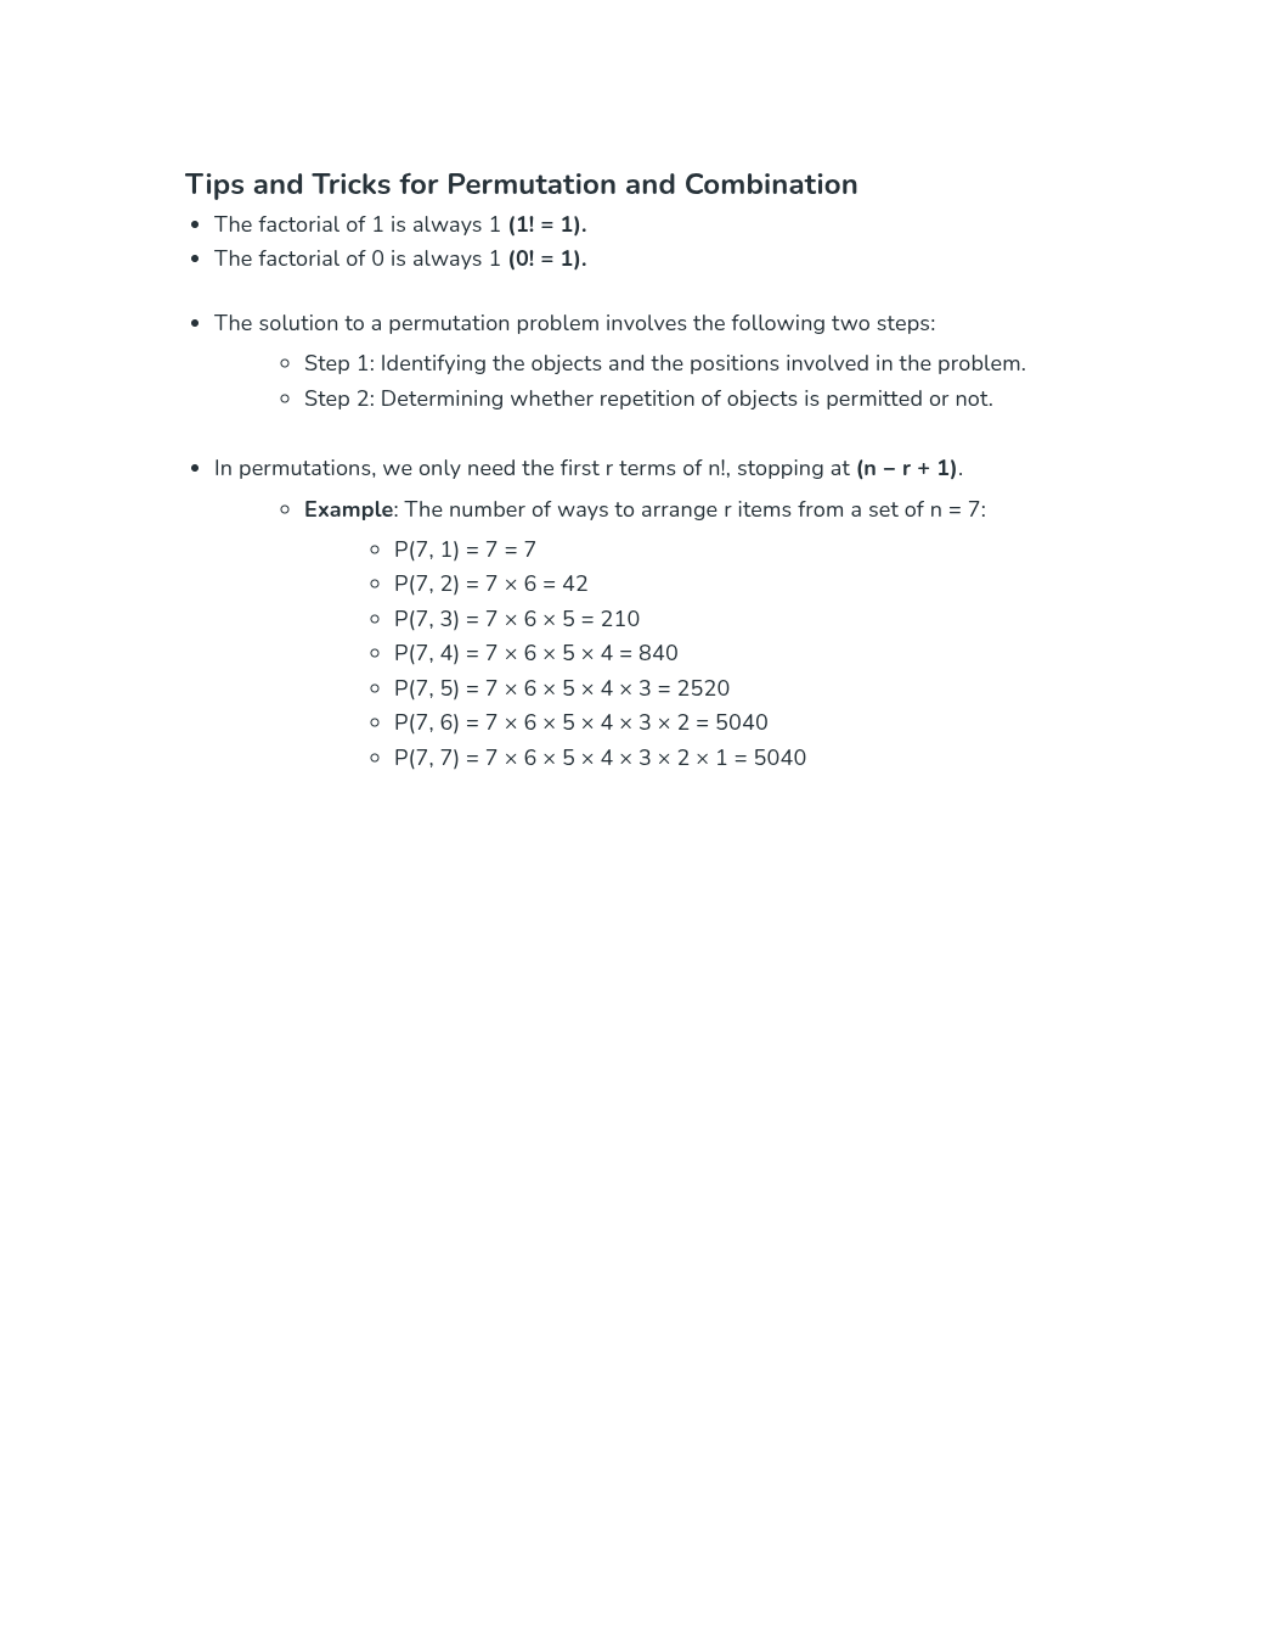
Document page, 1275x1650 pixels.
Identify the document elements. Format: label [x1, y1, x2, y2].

picture [150, 150, 1125, 781]
